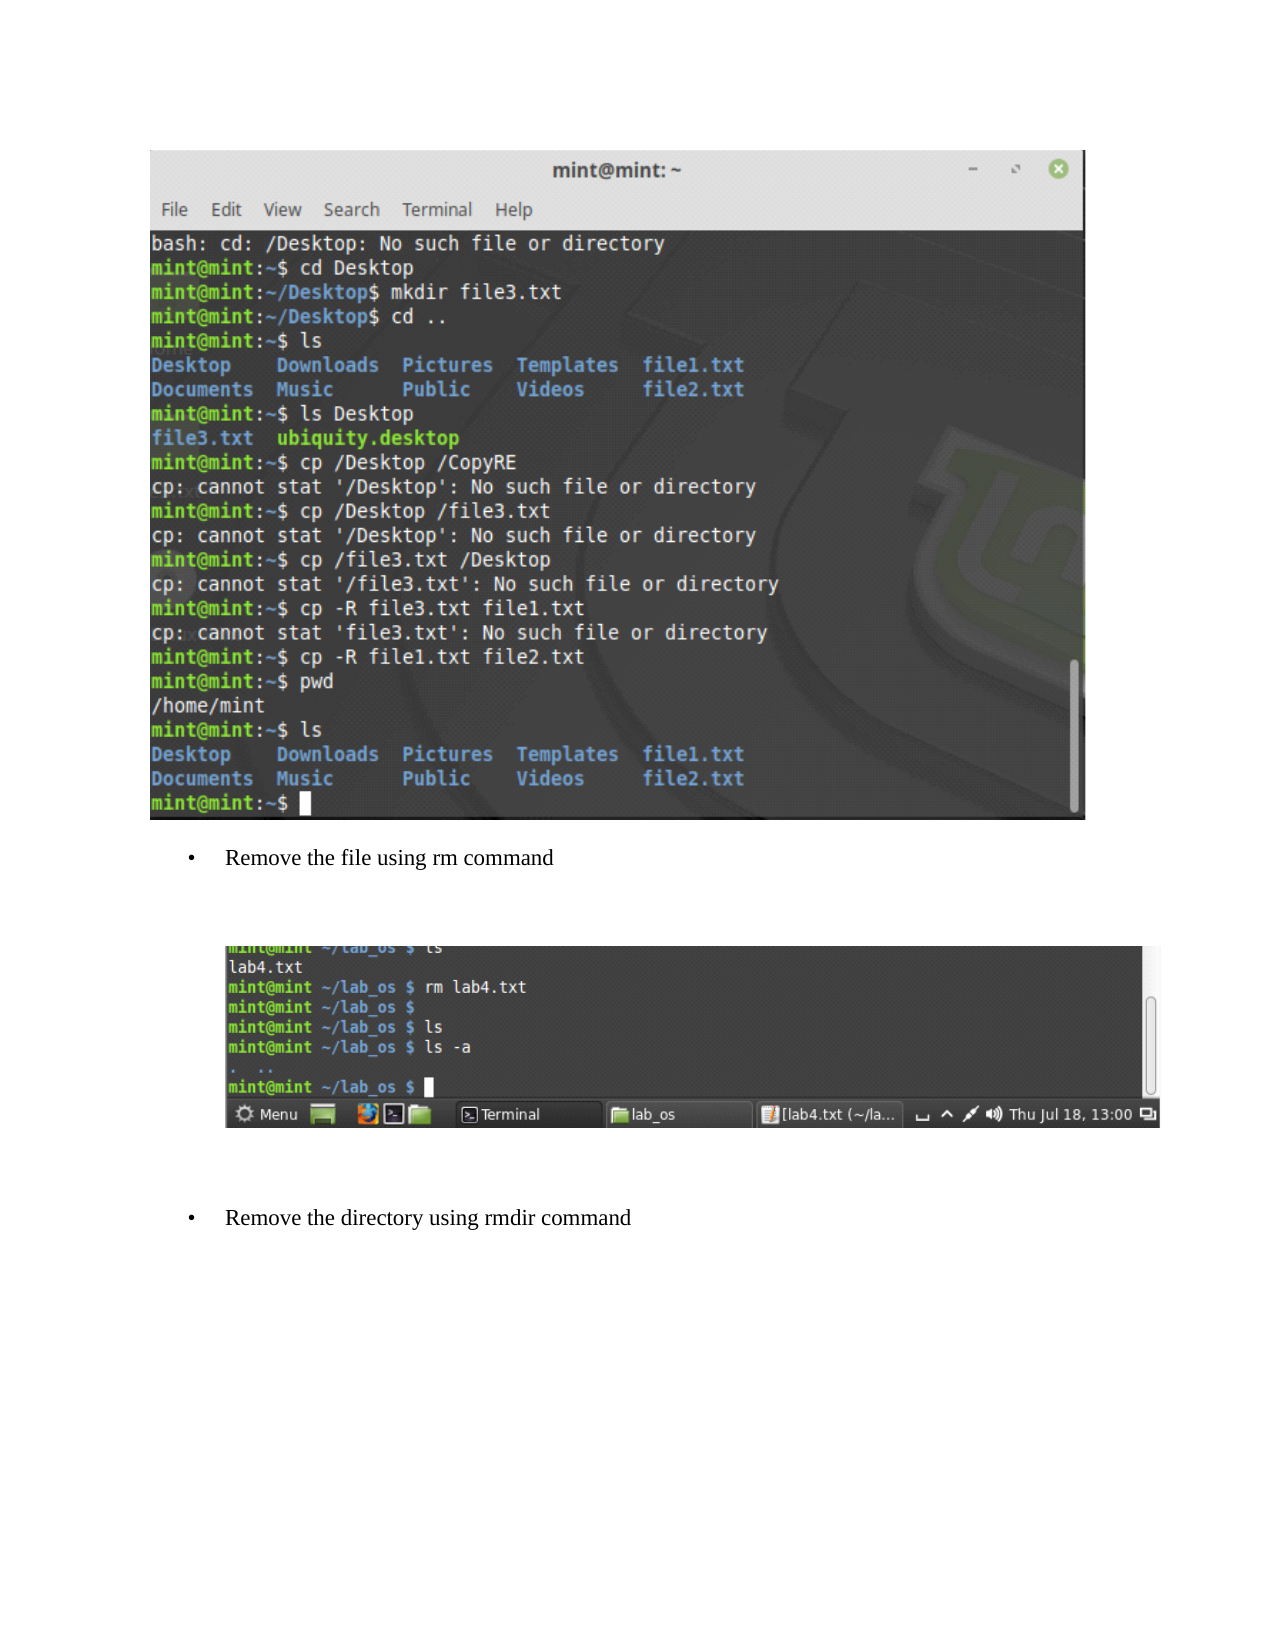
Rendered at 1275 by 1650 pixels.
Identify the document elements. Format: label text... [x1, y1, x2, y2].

list Remove the directory using rmdir command [187, 1204, 1125, 1230]
list Remove the file using rm command [187, 844, 1125, 871]
picture [225, 946, 1161, 1128]
picture [150, 150, 1086, 820]
